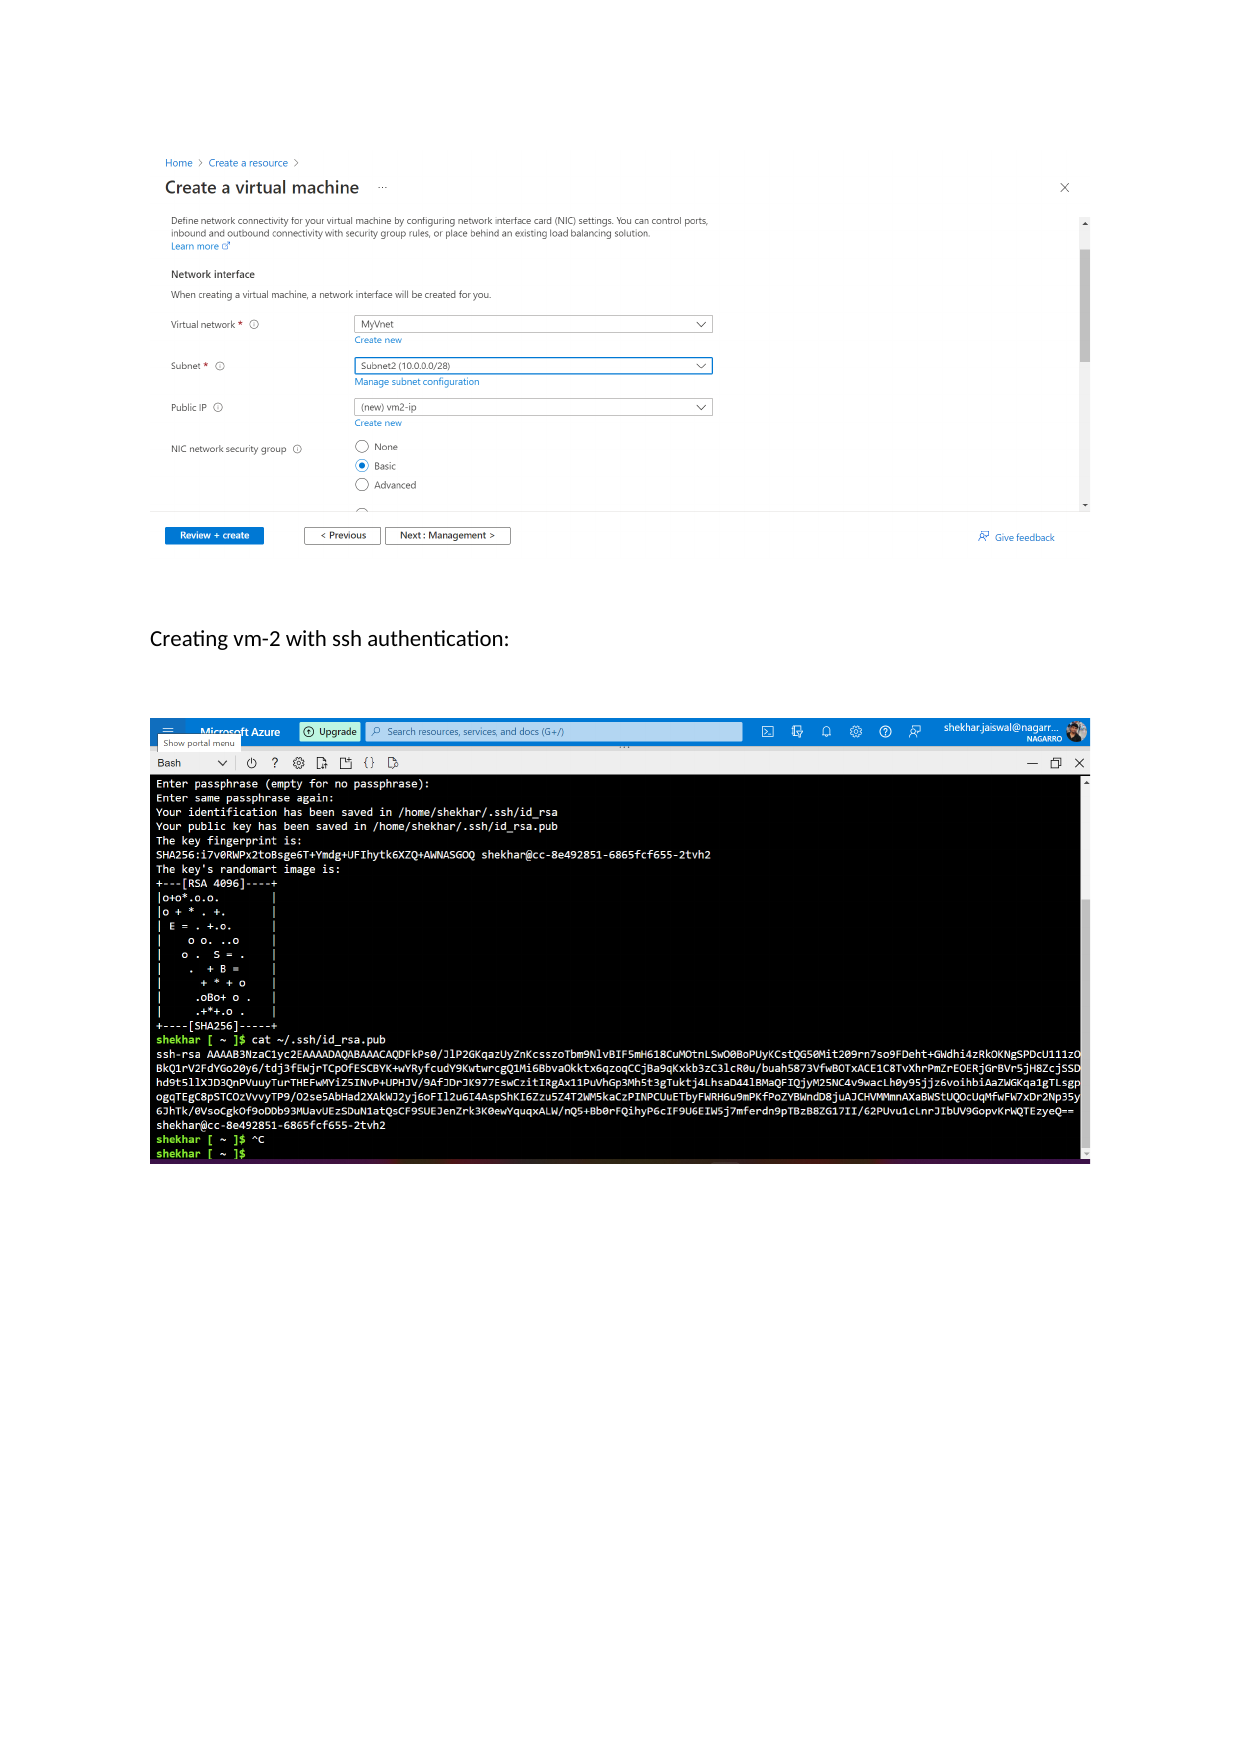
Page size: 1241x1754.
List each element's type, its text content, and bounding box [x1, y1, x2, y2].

picture [150, 718, 1091, 1164]
text Creating vm-2 with ssh authentication: [150, 624, 1090, 653]
picture [150, 150, 1091, 559]
